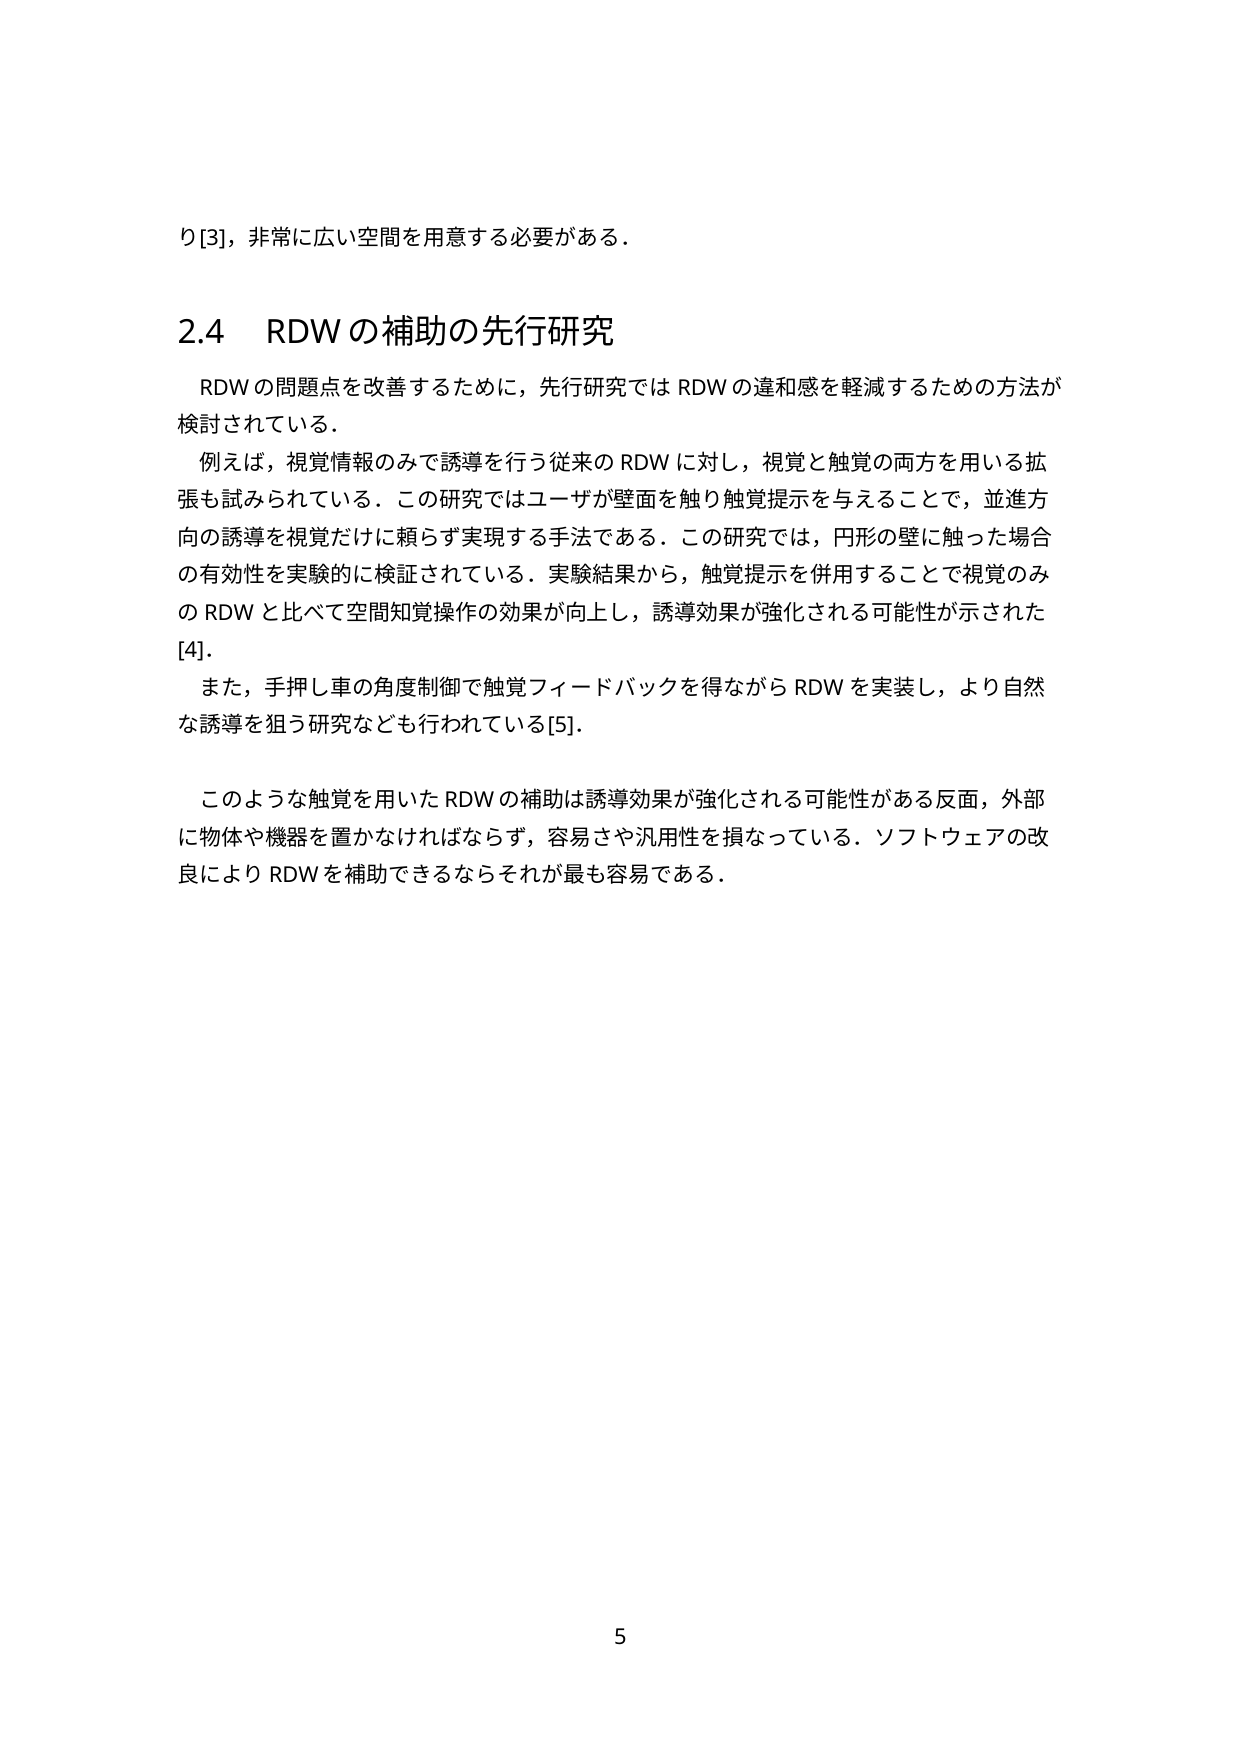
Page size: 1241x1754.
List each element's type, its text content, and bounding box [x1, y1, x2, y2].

text 例えば，視覚情報のみで誘導を行う従来の RDW に対し，視覚と触覚の両方を用いる拡張も試みられている．この研究ではユーザが壁面を触り触覚提示を与えることで，並進方向の誘導を視覚だけに頼らず実現する手法である．この研究では，円形の壁に触った場合の有効性を実験的に検証されている．実験結果から，触覚提示を併用することで視覚のみの RDW と比べて空間知覚操作の効果が向上し，誘導効果が強化される可能性が示された[4]． [177, 442, 1063, 667]
text また，手押し車の角度制御で触覚フィードバックを得ながら RDW を実装し，より自然な誘導を狙う研究なども行われている[5]． [177, 667, 1063, 742]
text RDWの問題点を改善するために，先行研究ではRDWの違和感を軽減するための方法が検討されている． [177, 367, 1063, 442]
text このような触覚を用いたRDWの補助は誘導効果が強化される可能性がある反面，外部に物体や機器を置かなければならず，容易さや汎用性を損なっている．ソフトウェアの改良によりRDWを補助できるならそれが最も容易である． [177, 779, 1063, 892]
subtitle 2.4 RDWの補助の先行研究 [177, 292, 1063, 367]
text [177, 217, 1063, 254]
